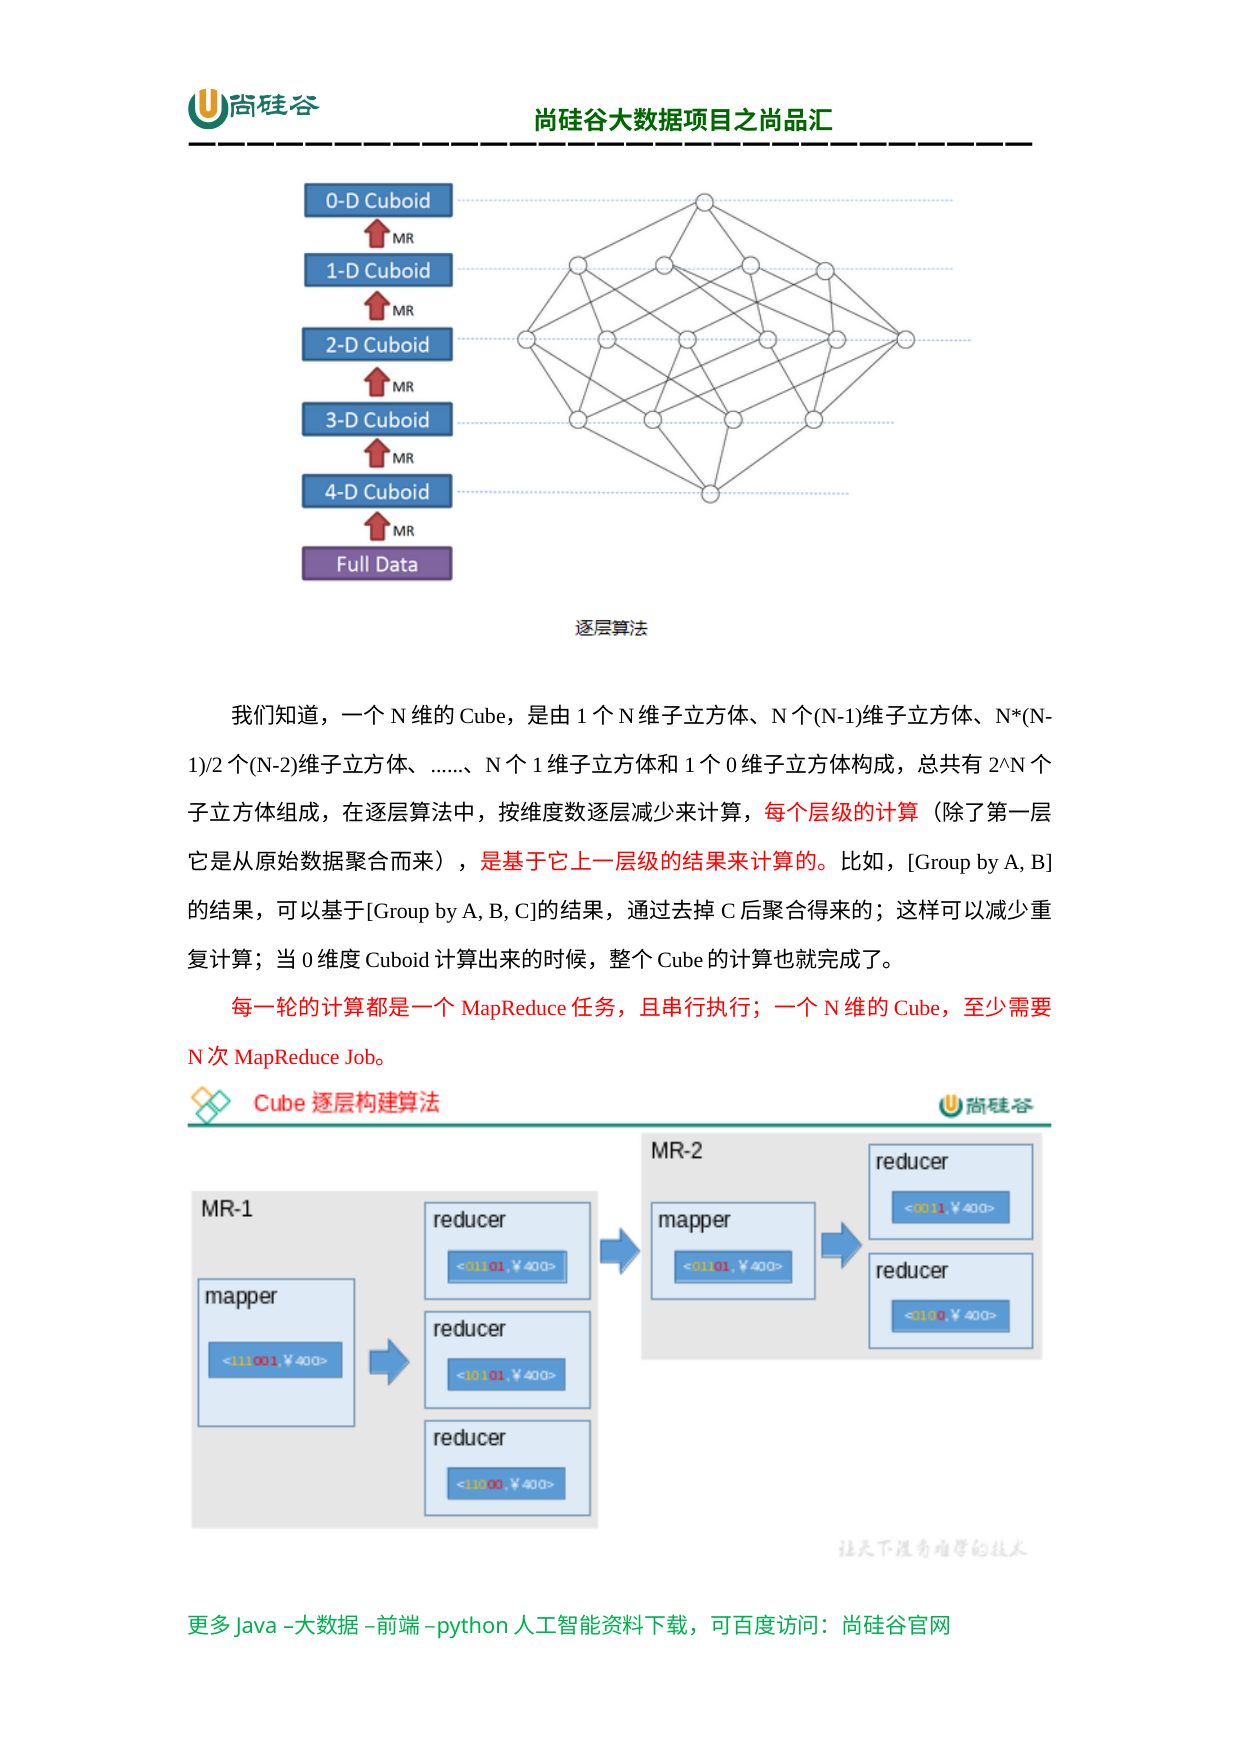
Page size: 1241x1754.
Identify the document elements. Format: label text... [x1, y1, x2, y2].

picture [187, 165, 1053, 659]
picture [187, 88, 321, 130]
text 每一轮的计算都是一个MapReduce任务，且串行执行；一个N维的Cube，至少需要N次MapReduce Job。 [187, 989, 1053, 1071]
text 我们知道，一个N维的Cube，是由1个N维子立方体、N个(N-1)维子立方体、N*(N-1)/2个(N-2)维子立方体、......、N个1维子立方体和1个0维子立方体构成，总共有2^N个子立方体组成，在逐层算法中，按维度数逐层减少来计算，每个层级的计算（除了第一层，它是从原始数据聚合而来），是基于它上一层级的结果来计算的。比如，[Group by A, B]的结果，可以基于[Group by A, B, C]的结果，通过去掉C后聚合得来的；这样可以减少重复计算；当 0维度Cuboid计算出来的时候，整个Cube的计算也就完成了。 [187, 697, 1053, 974]
